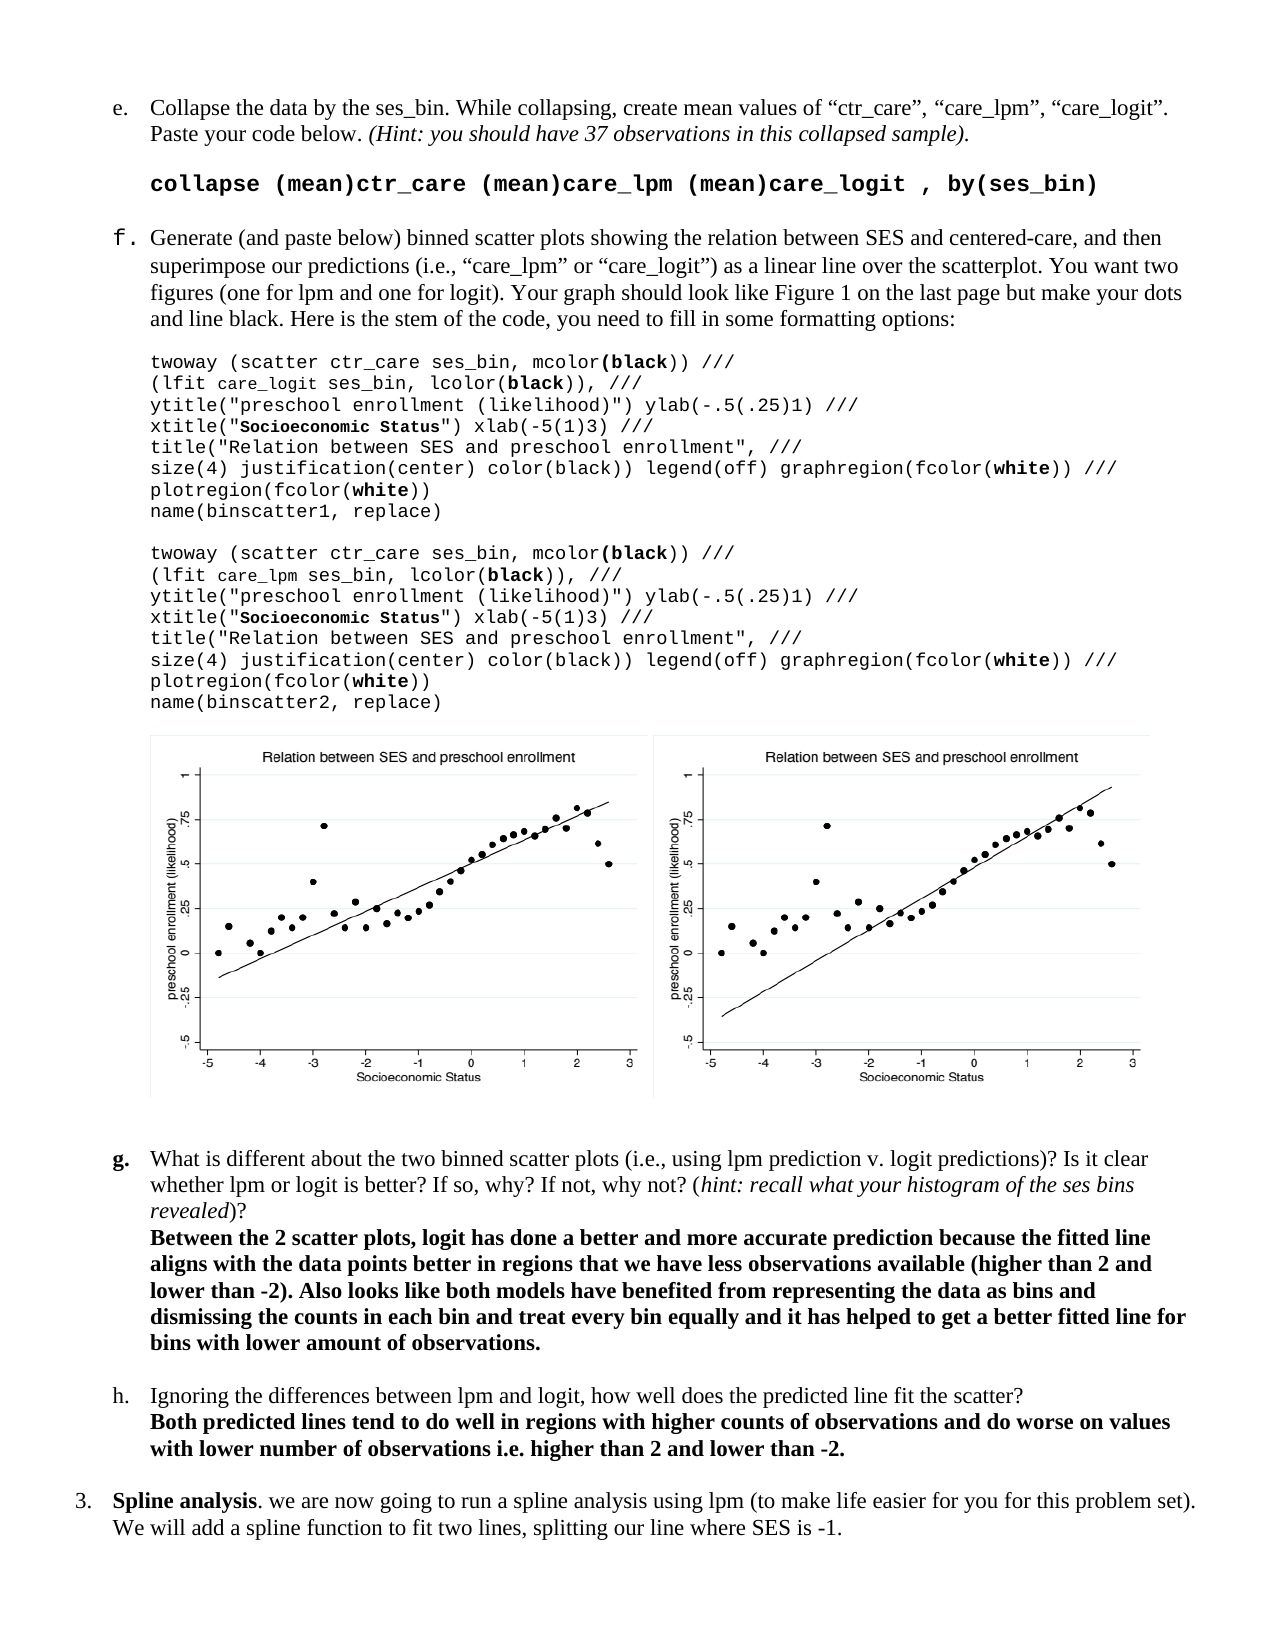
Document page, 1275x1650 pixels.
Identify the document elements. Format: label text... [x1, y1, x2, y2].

text ytitle("preschool enrollment (likelihood)") ylab(-.5(.25)1) /// [150, 395, 1200, 417]
text (lfit care_lpm ses_bin, lcolor(black)), /// [150, 565, 1200, 587]
text name(binscatter2, replace) [150, 693, 1200, 714]
text size(4) justification(center) color(black)) legend(off) graphregion(fcolor(white)) /// [150, 650, 1200, 672]
text xtitle("Socioeconomic Status") xlab(-5(1)3) /// [150, 417, 1200, 438]
list What is different about the two binned scatter plots (i.e., using lpm prediction v. logit predictions)? Is it clear whether lpm or logit is better? If so, why? If not, why not? (hint: recall what your histogram of the ses bins revealed)? [112, 1145, 1200, 1224]
text plotregion(fcolor(white)) [150, 672, 1200, 693]
list Between the 2 scatter plots, logit has done a better and more accurate prediction because the fitted line aligns with the data points better in regions that we have less observations available (higher than 2 and lower than -2). Also looks like both models have benefited from representing the data as bins and dismissing the counts in each bin and treat every bin equally and it has helped to get a better fitted line for bins with lower amount of observations. [150, 1224, 1200, 1356]
text Both predicted lines tend to do well in regions with higher counts of observations and do worse on values with lower number of observations i.e. higher than 2 and lower than -2. [150, 1408, 1200, 1461]
text ytitle("preschool enrollment (likelihood)") ylab(-.5(.25)1) /// [150, 587, 1200, 608]
text twoway (scatter ctr_care ses_bin, mcolor(black)) /// [150, 544, 1200, 565]
text (lfit care_logit ses_bin, lcolor(black)), /// [150, 374, 1200, 395]
text collapse (mean)ctr_care (mean)care_lpm (mean)care_logit , by(ses_bin) [150, 172, 1200, 198]
list Collapse the data by the ses_bin. While collapsing, create mean values of “ctr_care”, “care_lpm”, “care_logit”. Paste your code below. (Hint: you should have 37 observations in this collapsed sample). [112, 94, 1200, 147]
text plotregion(fcolor(white)) [150, 480, 1200, 502]
list Ignoring the differences between lpm and logit, how well does the predicted line fit the scatter? [112, 1382, 1200, 1408]
text xtitle("Socioeconomic Status") xlab(-5(1)3) /// [150, 608, 1200, 629]
list Generate (and paste below) binned scatter plots showing the relation between SES and centered-care, and then superimpose our predictions (i.e., “care_lpm” or “care_logit”) as a linear line over the scatterplot. You want two figures (one for lpm and one for logit). Your graph should look like Figure 1 on the last page but make your dots and line black. Here is the stem of the code, you need to fill in some formatting options: [112, 224, 1200, 332]
list Spline analysis. we are now going to run a spline analysis using lpm (to make life easier for you for this problem set). We will add a spline function to fit two lines, splitting our line where SES is -1. [75, 1487, 1200, 1540]
text title("Relation between SES and preschool enrollment", /// [150, 629, 1200, 650]
text name(binscatter1, replace) [150, 502, 1200, 523]
text size(4) justification(center) color(black)) legend(off) graphregion(fcolor(white)) /// [150, 459, 1200, 480]
text title("Relation between SES and preschool enrollment", /// [150, 438, 1200, 459]
text twoway (scatter ctr_care ses_bin, mcolor(black)) /// [150, 353, 1200, 374]
